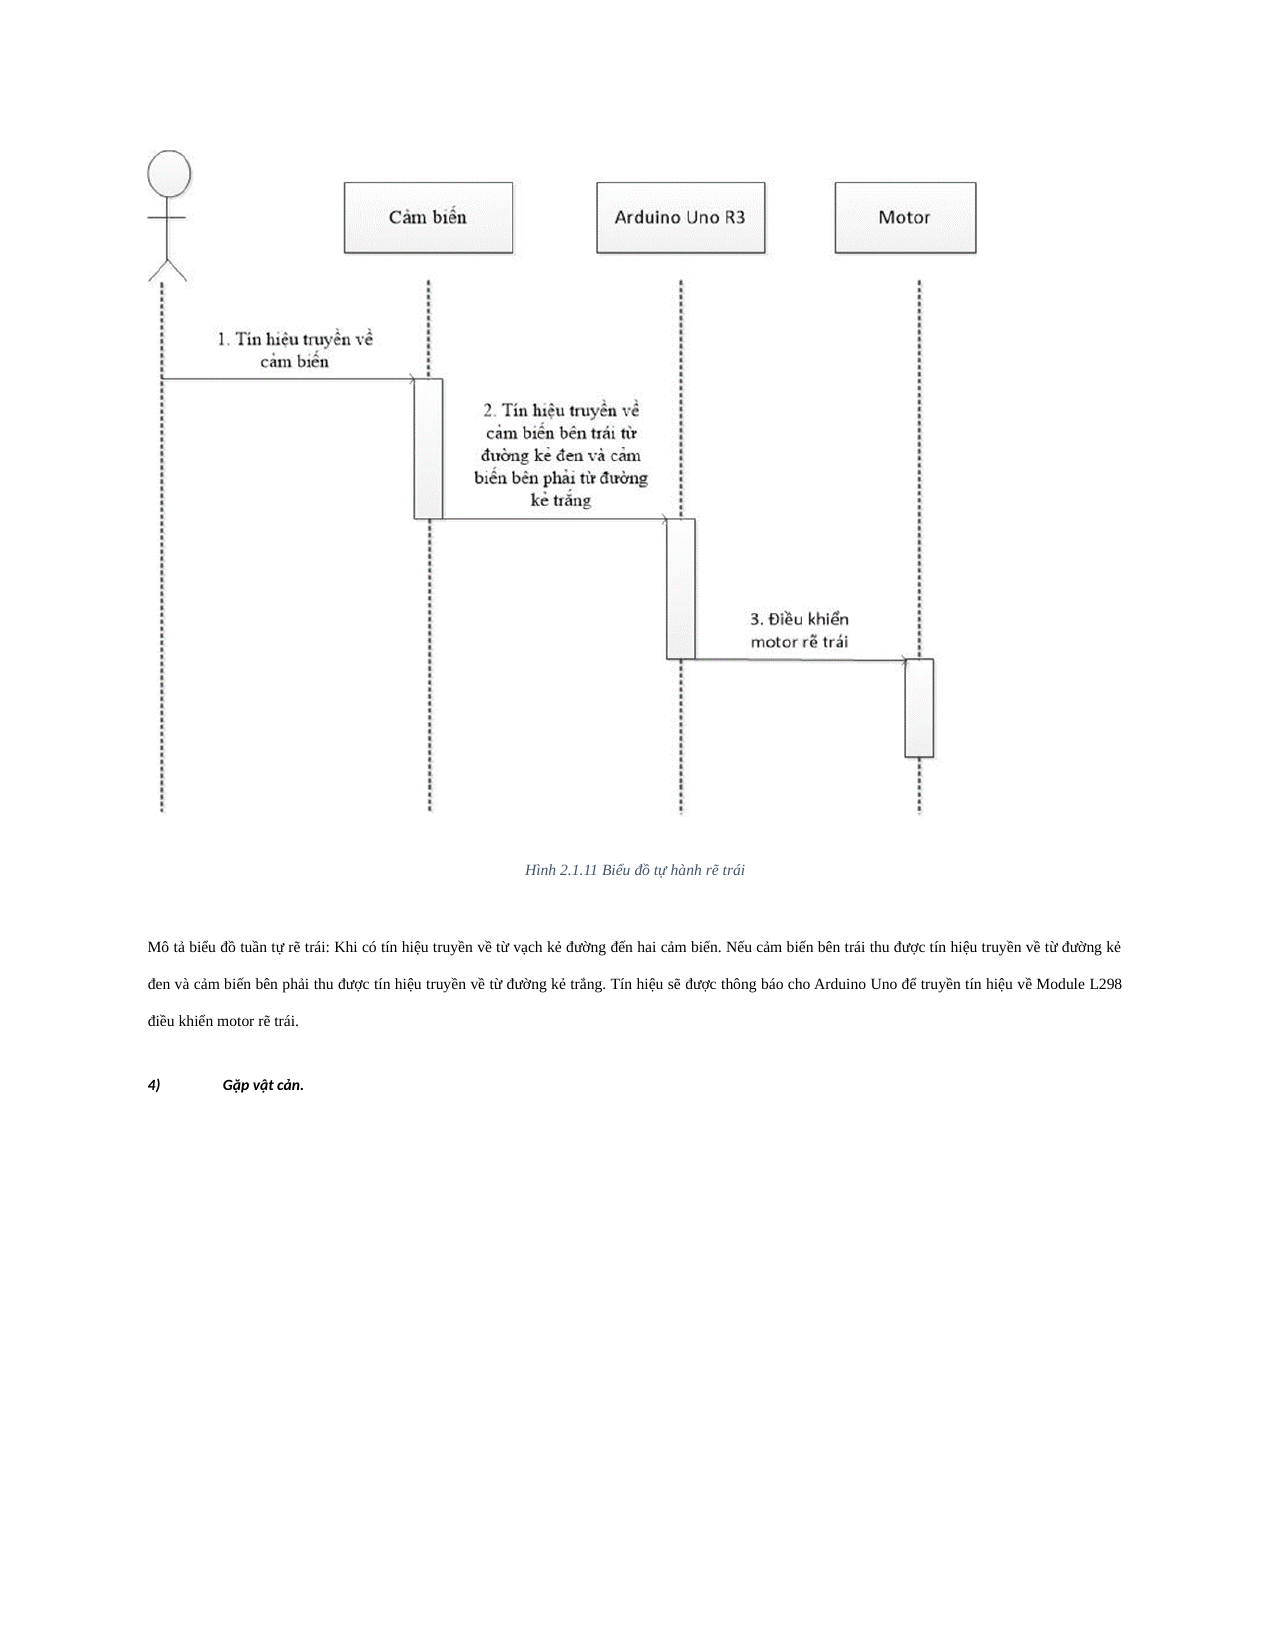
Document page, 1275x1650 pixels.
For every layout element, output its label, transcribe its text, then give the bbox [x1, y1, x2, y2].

subtitle Gặp vật cản. [147, 1061, 1125, 1094]
picture [147, 150, 978, 817]
text Hình 2.1.11 Biểu đồ tự hành rẽ trái [147, 847, 1125, 879]
text Mô tả biểu đồ tuần tự rẽ trái: Khi có tín hiệu truyền về từ vạch kẻ đường đến hai cảm biến. Nếu cảm biến bên trái thu được tín hiệu truyền về từ đường kẻ đen và cảm biến bên phải thu được tín hiệu truyền về từ đường kẻ trắng. Tín hiệu sẽ được thông báo cho Arduino Uno để truyền tín hiệu về Module L298 điều khiển motor rẽ trái. [147, 924, 1125, 1030]
